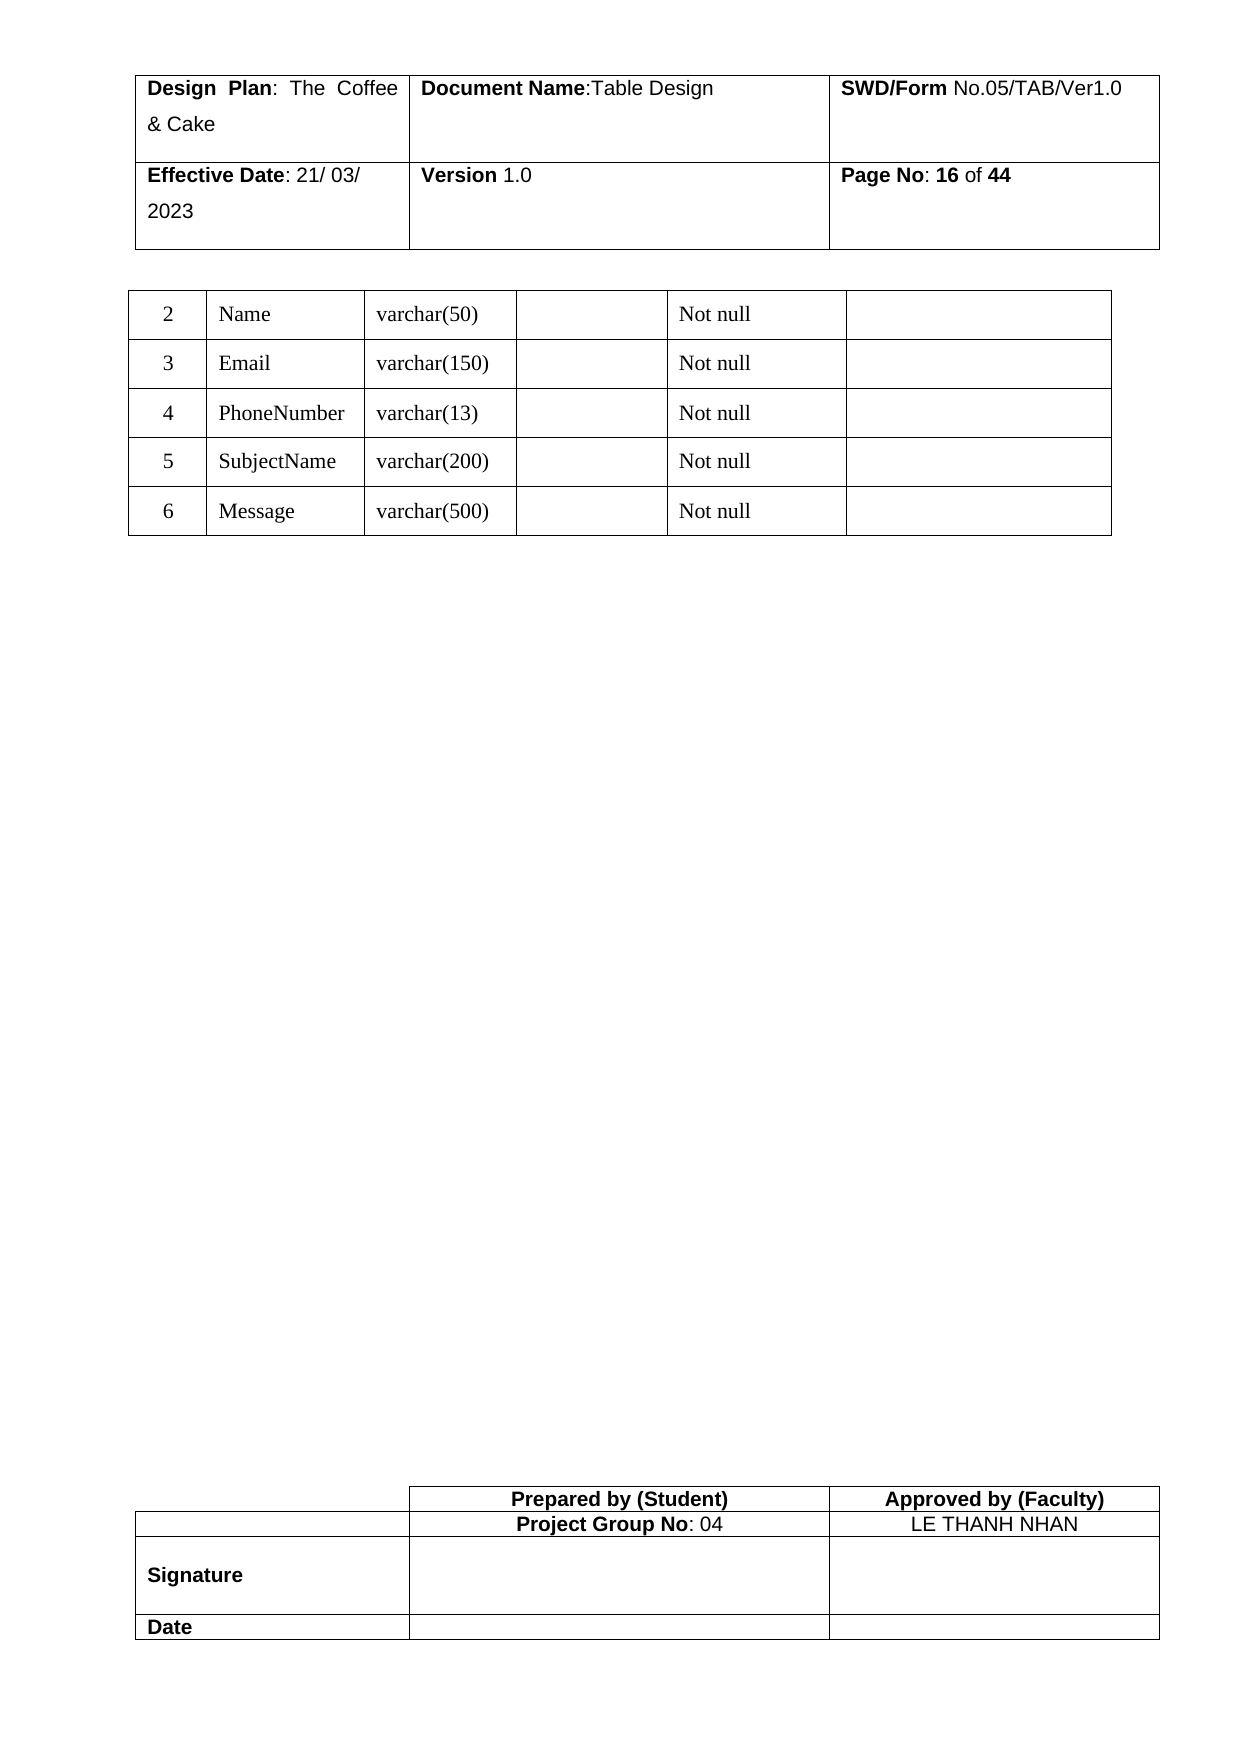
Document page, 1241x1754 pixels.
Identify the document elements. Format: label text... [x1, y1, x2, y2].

table_cell SubjectName [207, 438, 364, 486]
table_cell [517, 389, 667, 437]
table_cell [517, 487, 667, 535]
table_cell [517, 291, 667, 339]
table_cell varchar(50) [365, 291, 516, 339]
table_cell [847, 487, 1111, 535]
table_cell [847, 291, 1111, 339]
table_cell Not null [668, 487, 846, 535]
table_cell 5 [129, 438, 206, 486]
table_cell varchar(200) [365, 438, 516, 486]
table_cell varchar(150) [365, 340, 516, 388]
table_cell Name [207, 291, 364, 339]
table_cell [517, 438, 667, 486]
table_cell [847, 438, 1111, 486]
table_cell varchar(13) [365, 389, 516, 437]
table_cell varchar(500) [365, 487, 516, 535]
table_cell [847, 340, 1111, 388]
table_cell [517, 340, 667, 388]
table_cell 4 [129, 389, 206, 437]
table_cell Not null [668, 340, 846, 388]
table_cell Not null [668, 389, 846, 437]
table_cell PhoneNumber [207, 389, 364, 437]
table_cell Not null [668, 438, 846, 486]
table_cell Message [207, 487, 364, 535]
table_cell Email [207, 340, 364, 388]
table_cell [847, 389, 1111, 437]
table_cell Not null [668, 291, 846, 339]
table_cell 3 [129, 340, 206, 388]
table_cell 2 [129, 291, 206, 339]
table_cell 6 [129, 487, 206, 535]
